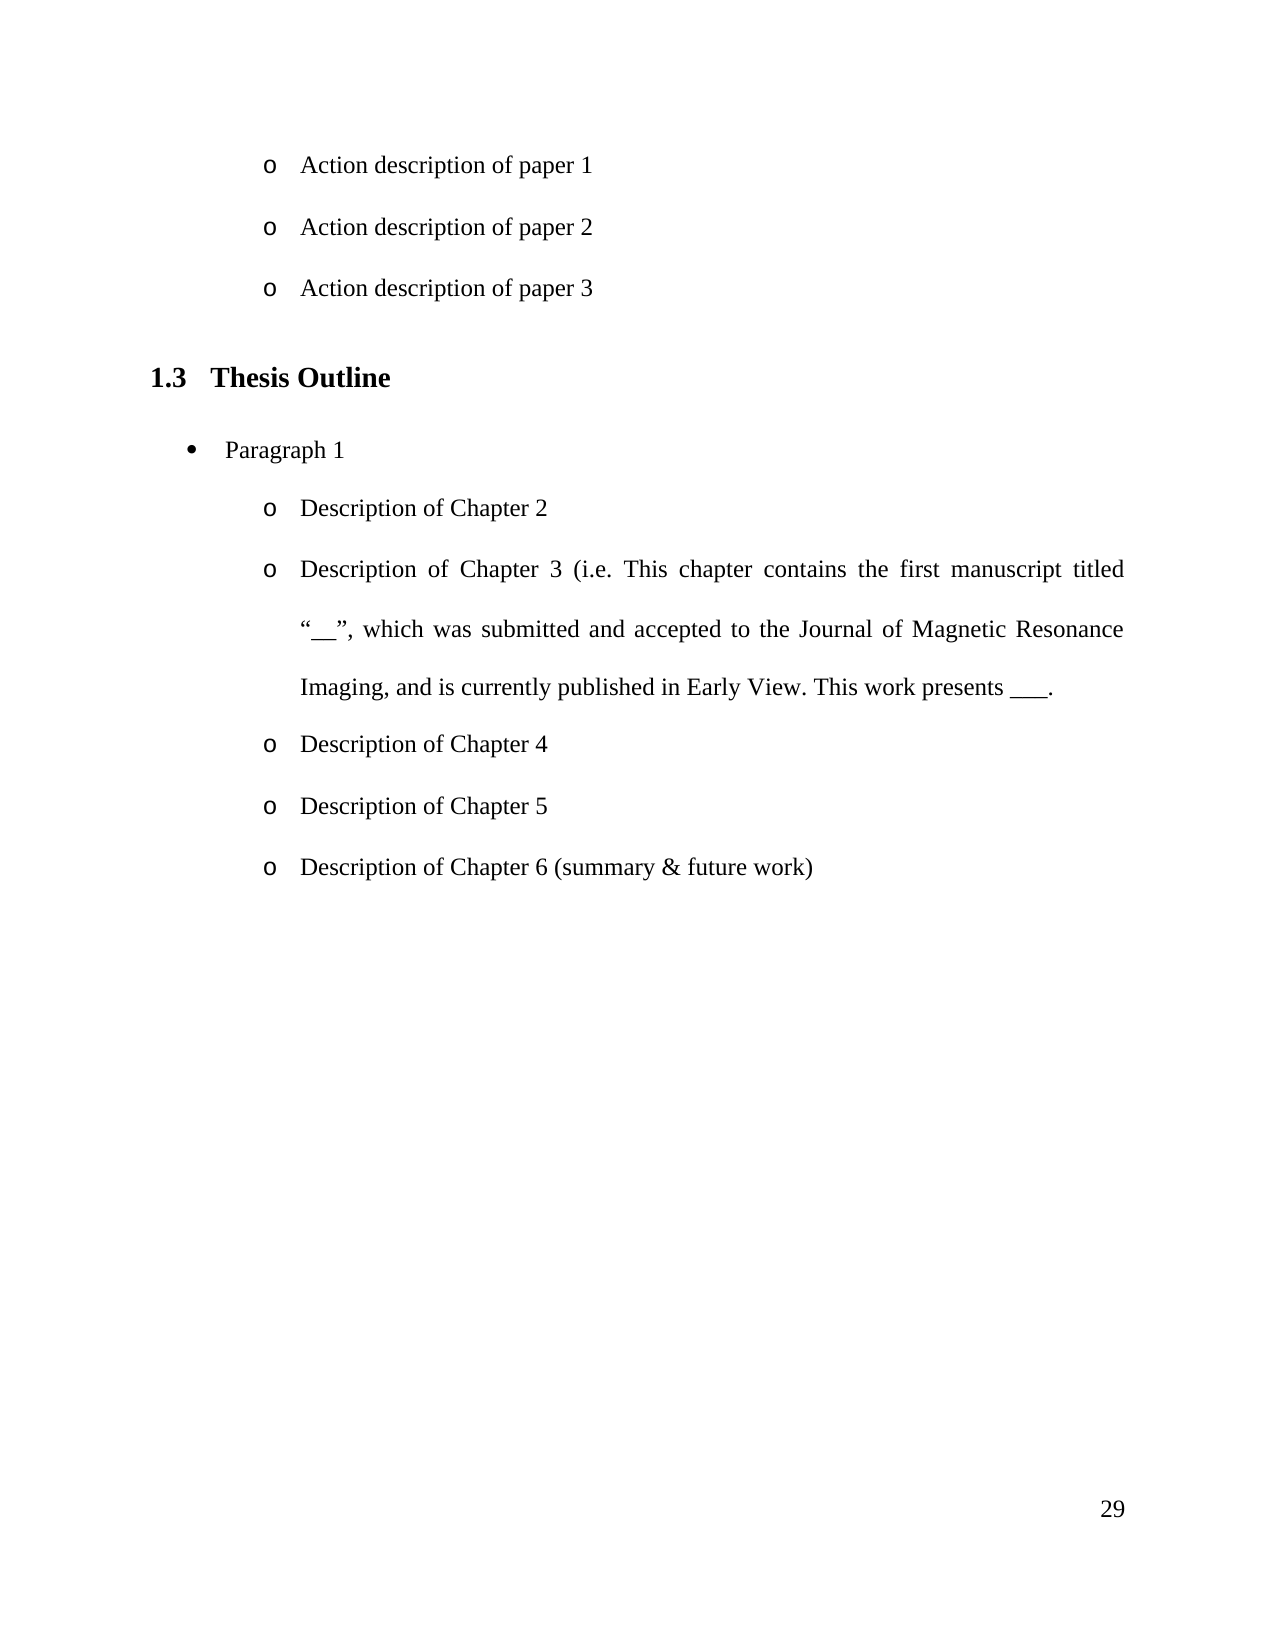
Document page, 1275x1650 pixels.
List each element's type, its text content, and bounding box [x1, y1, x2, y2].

list Action description of paper 3 [262, 273, 1125, 304]
subtitle Thesis Outline [150, 360, 1125, 393]
list Description of Chapter 3 (i.e. This chapter contains the first manuscript titled “__”, which was submitted and accepted to the Journal of Magnetic Resonance Imaging, and is currently published in Early View. This work presents ___. [262, 554, 1125, 700]
list Description of Chapter 4 [262, 729, 1125, 760]
list Action description of paper 2 [262, 212, 1125, 242]
list Description of Chapter 6 (summary & future work) [262, 852, 1125, 883]
list Description of Chapter 2 [262, 493, 1125, 524]
list Action description of paper 1 [262, 150, 1125, 181]
list Description of Chapter 5 [262, 791, 1125, 822]
list Paragraph 1 [187, 435, 1125, 464]
